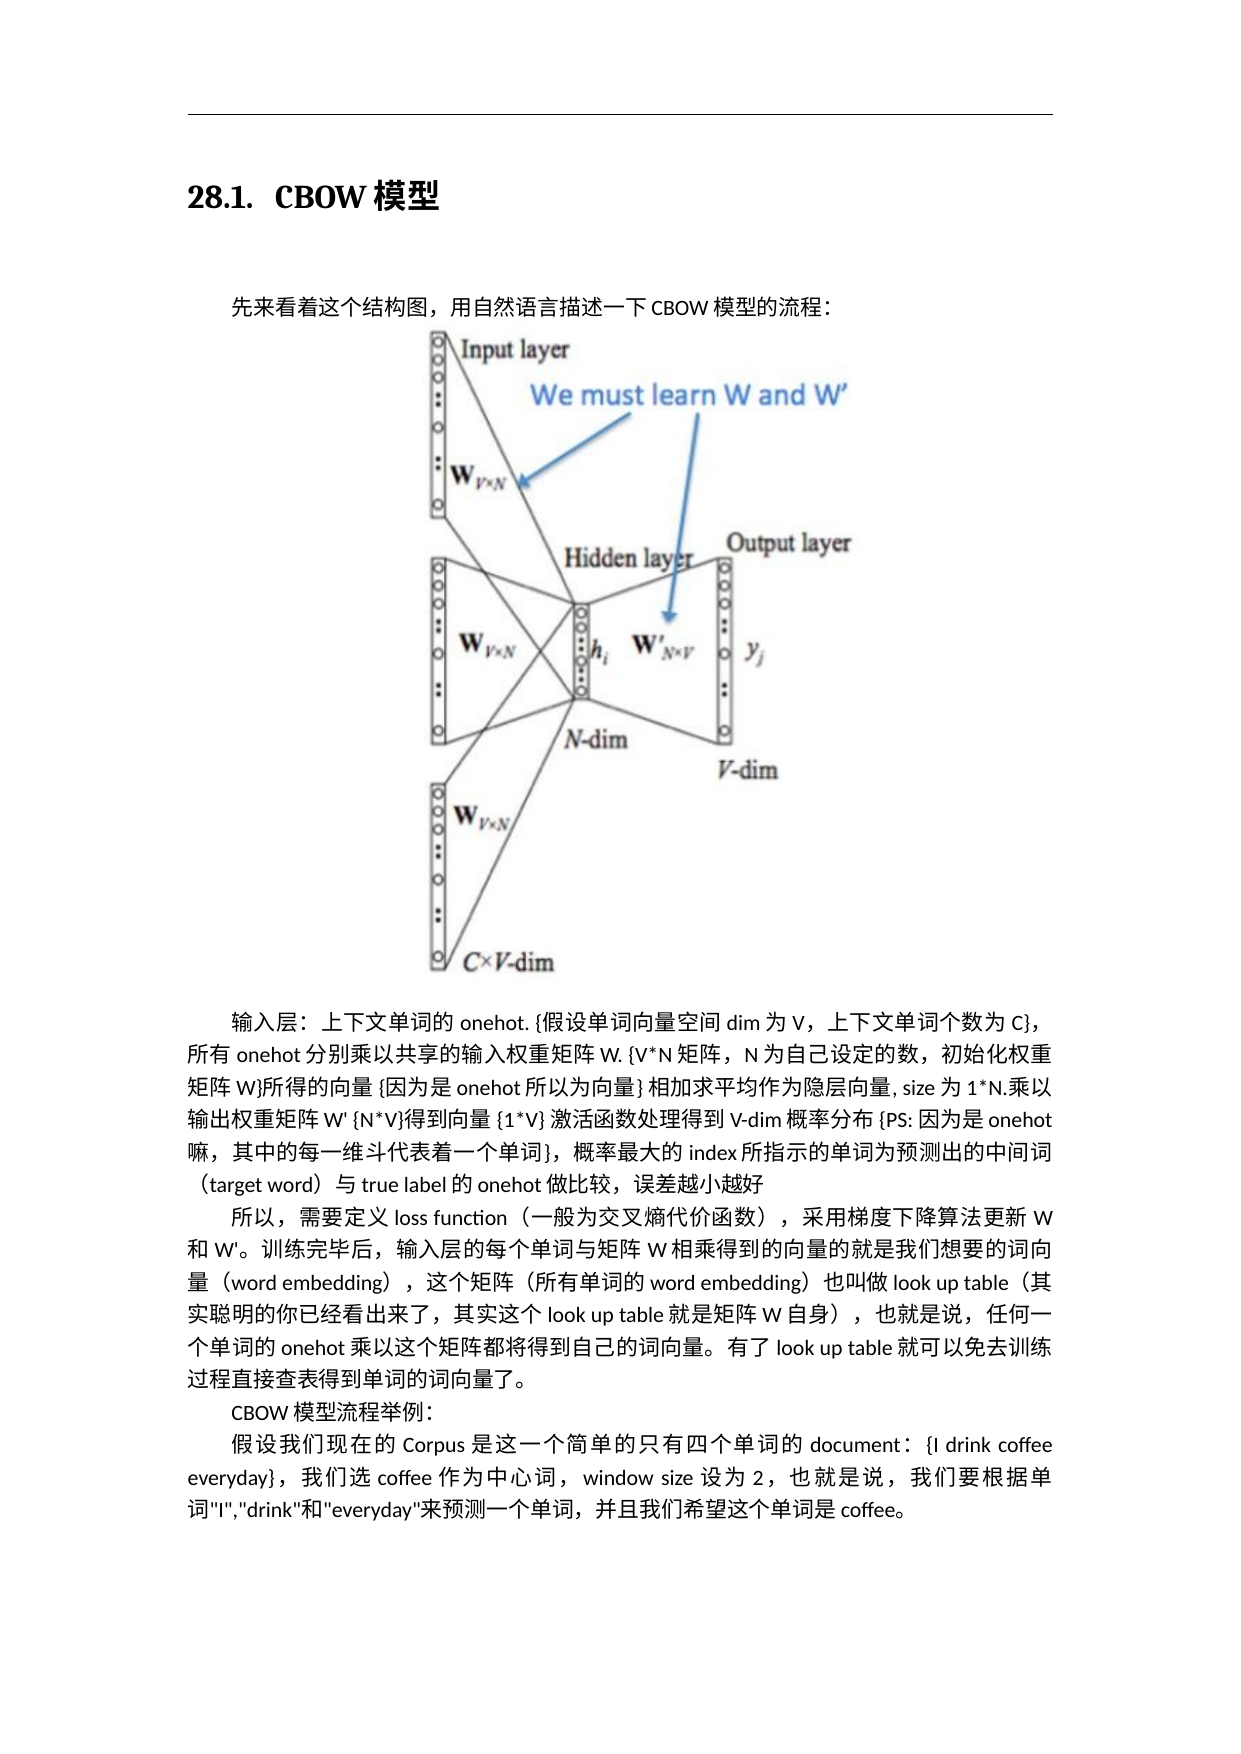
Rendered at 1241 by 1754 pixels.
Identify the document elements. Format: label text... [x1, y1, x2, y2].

text 所以，需要定义loss function（一般为交叉熵代价函数），采用梯度下降算法更新W和W'。训练完毕后，输入层的每个单词与矩阵W相乘得到的向量的就是我们想要的词向量（word embedding），这个矩阵（所有单词的word embedding）也叫做look up table（其实聪明的你已经看出来了，其实这个look up table就是矩阵W自身），也就是说，任何一个单词的onehot乘以这个矩阵都将得到自己的词向量。有了look up table就可以免去训练过程直接查表得到单词的词向量了。 [187, 1199, 1053, 1394]
picture [422, 321, 862, 983]
subtitle CBOW模型 [187, 162, 1053, 227]
text 输入层：上下文单词的onehot. {假设单词向量空间dim为V，上下文单词个数为C}，所有onehot分别乘以共享的输入权重矩阵W. {V*N矩阵，N为自己设定的数，初始化权重矩阵W}所得的向量 {因为是onehot所以为向量} 相加求平均作为隐层向量, size为1*N.乘以输出权重矩阵W' {N*V}得到向量 {1*V} 激活函数处理得到V-dim概率分布 {PS: 因为是onehot嘛，其中的每一维斗代表着一个单词}，概率最大的index所指示的单词为预测出的中间词（target word）与true label的onehot做比较，误差越小越好 [187, 1004, 1053, 1199]
text CBOW模型流程举例： [187, 1394, 1053, 1427]
text 假设我们现在的Corpus是这一个简单的只有四个单词的document：{I drink coffee everyday}，我们选coffee作为中心词，window size设为2，也就是说，我们要根据单词"I","drink"和"everyday"来预测一个单词，并且我们希望这个单词是coffee。 [187, 1427, 1053, 1524]
text 先来看着这个结构图，用自然语言描述一下CBOW模型的流程： [187, 289, 1053, 322]
